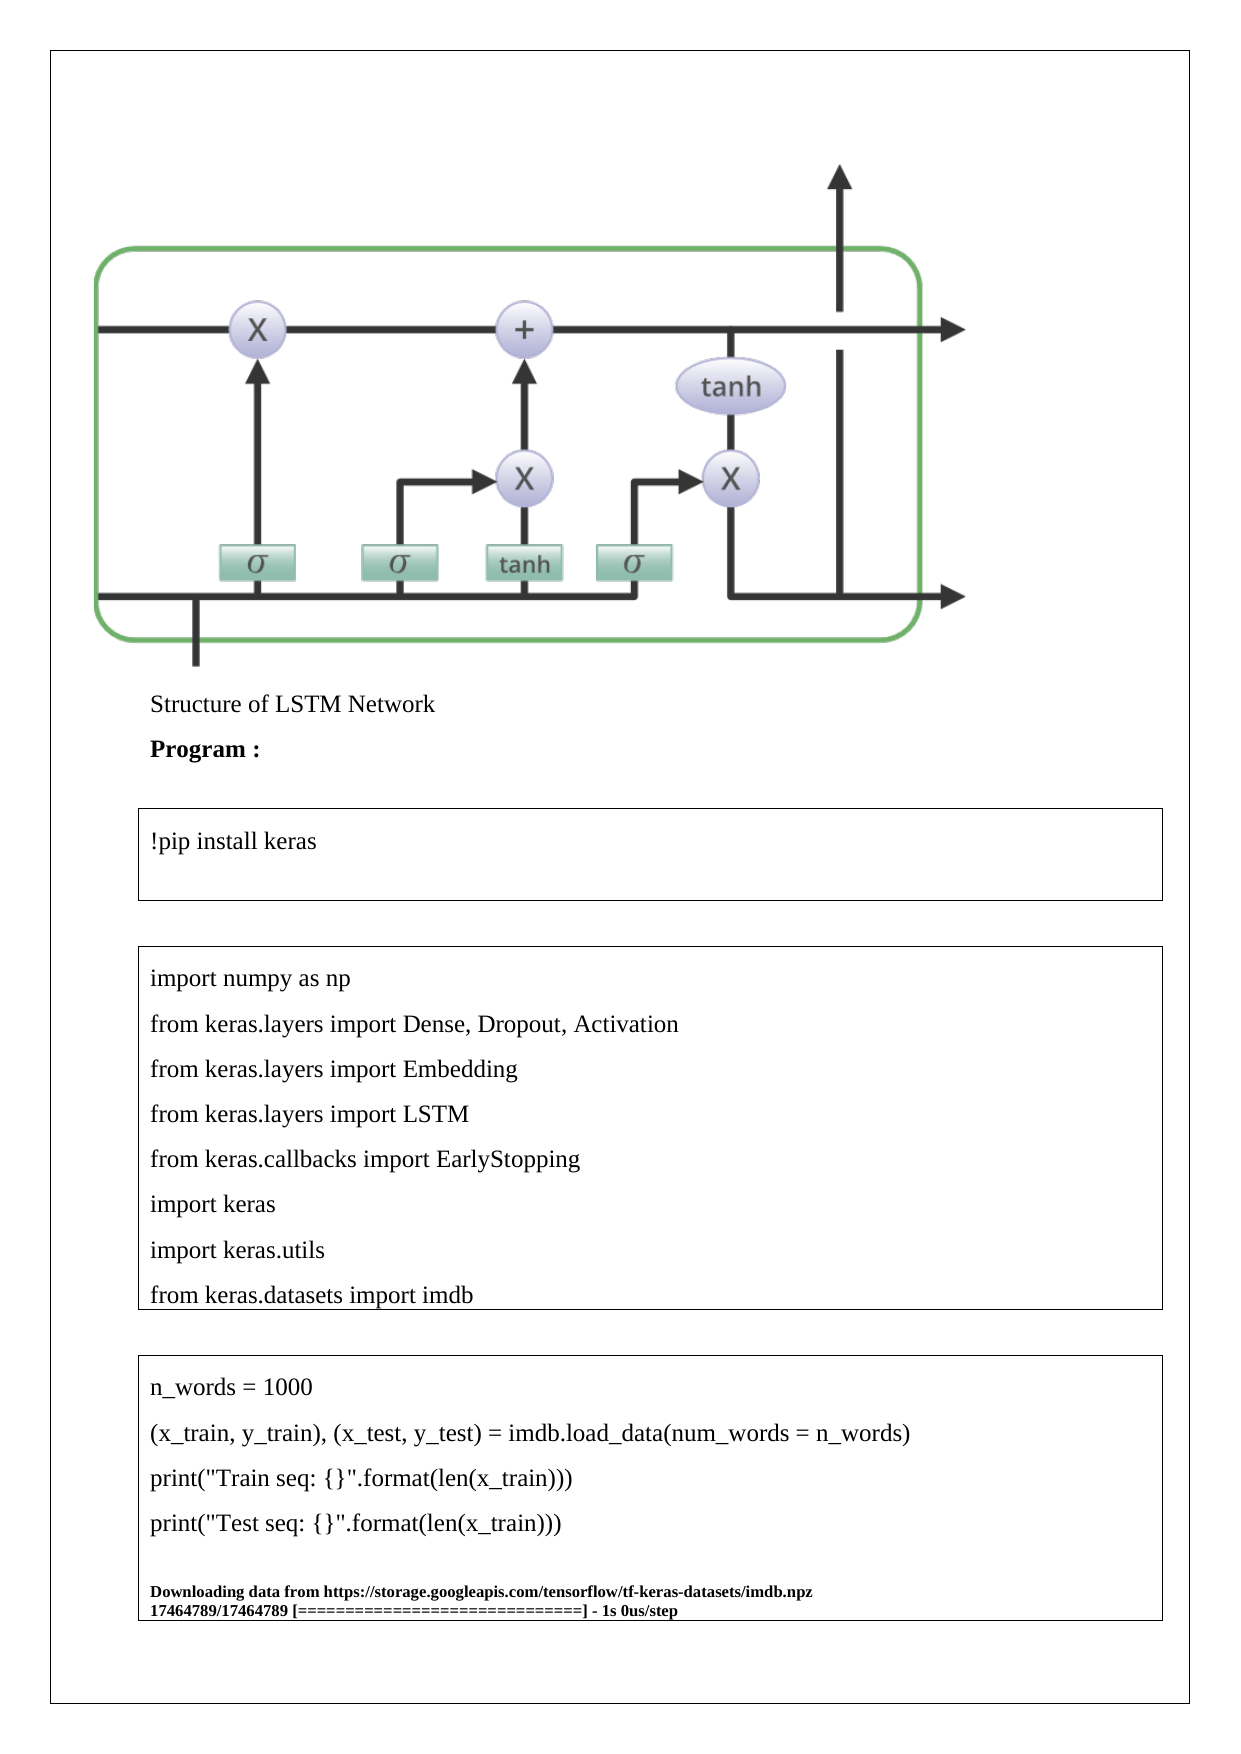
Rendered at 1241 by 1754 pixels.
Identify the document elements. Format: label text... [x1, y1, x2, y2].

table_header !pip install keras [139, 809, 1162, 900]
picture [93, 164, 966, 670]
subtitle Structure of LSTM Network [150, 689, 1151, 718]
text Program : [150, 734, 1151, 763]
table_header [139, 1356, 1162, 1620]
table_header import numpy as np from keras.layers import Dense, Dropout, Activation from keras.layers import Embedding from keras.layers import LSTM from keras.callbacks import EarlyStopping import keras import keras.utils from keras.datasets import imdb [139, 947, 1162, 1309]
